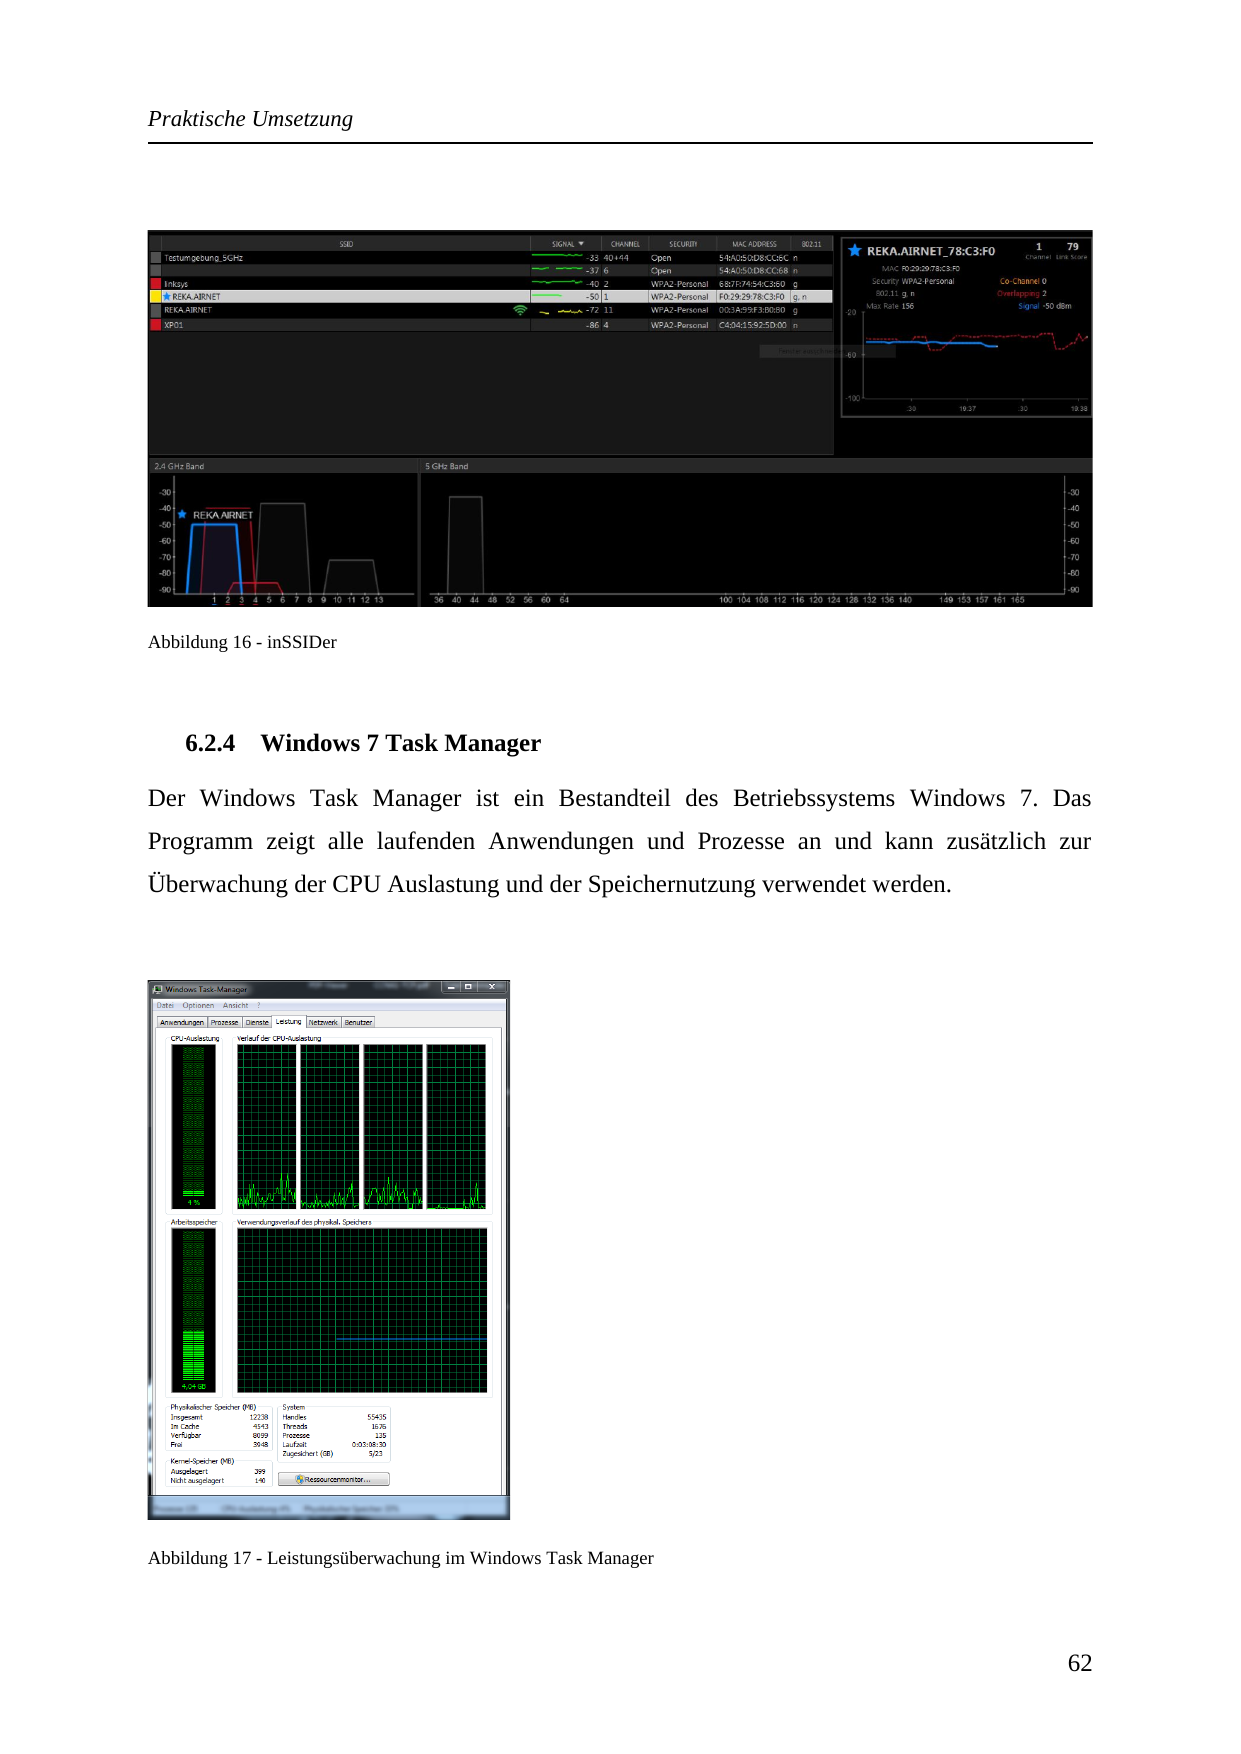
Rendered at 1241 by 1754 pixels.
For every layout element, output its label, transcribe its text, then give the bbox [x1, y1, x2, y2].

picture [147, 230, 1093, 607]
text Der Windows Task Manager ist ein Bestandteil des Betriebssystems Windows 7. Das Programm zeigt alle laufenden Anwendungen und Prozesse an und kann zusätzlich zur Überwachung der CPU Auslastung und der Speichernutzung verwendet werden. [148, 783, 1093, 898]
text Abbildung 16 - inSSIDer [148, 631, 1093, 653]
subtitle Windows 7 Task Manager [185, 728, 1093, 756]
picture [147, 980, 511, 1520]
text Abbildung 17 - Leistungsüberwachung im Windows Task Manager [148, 1547, 1093, 1568]
